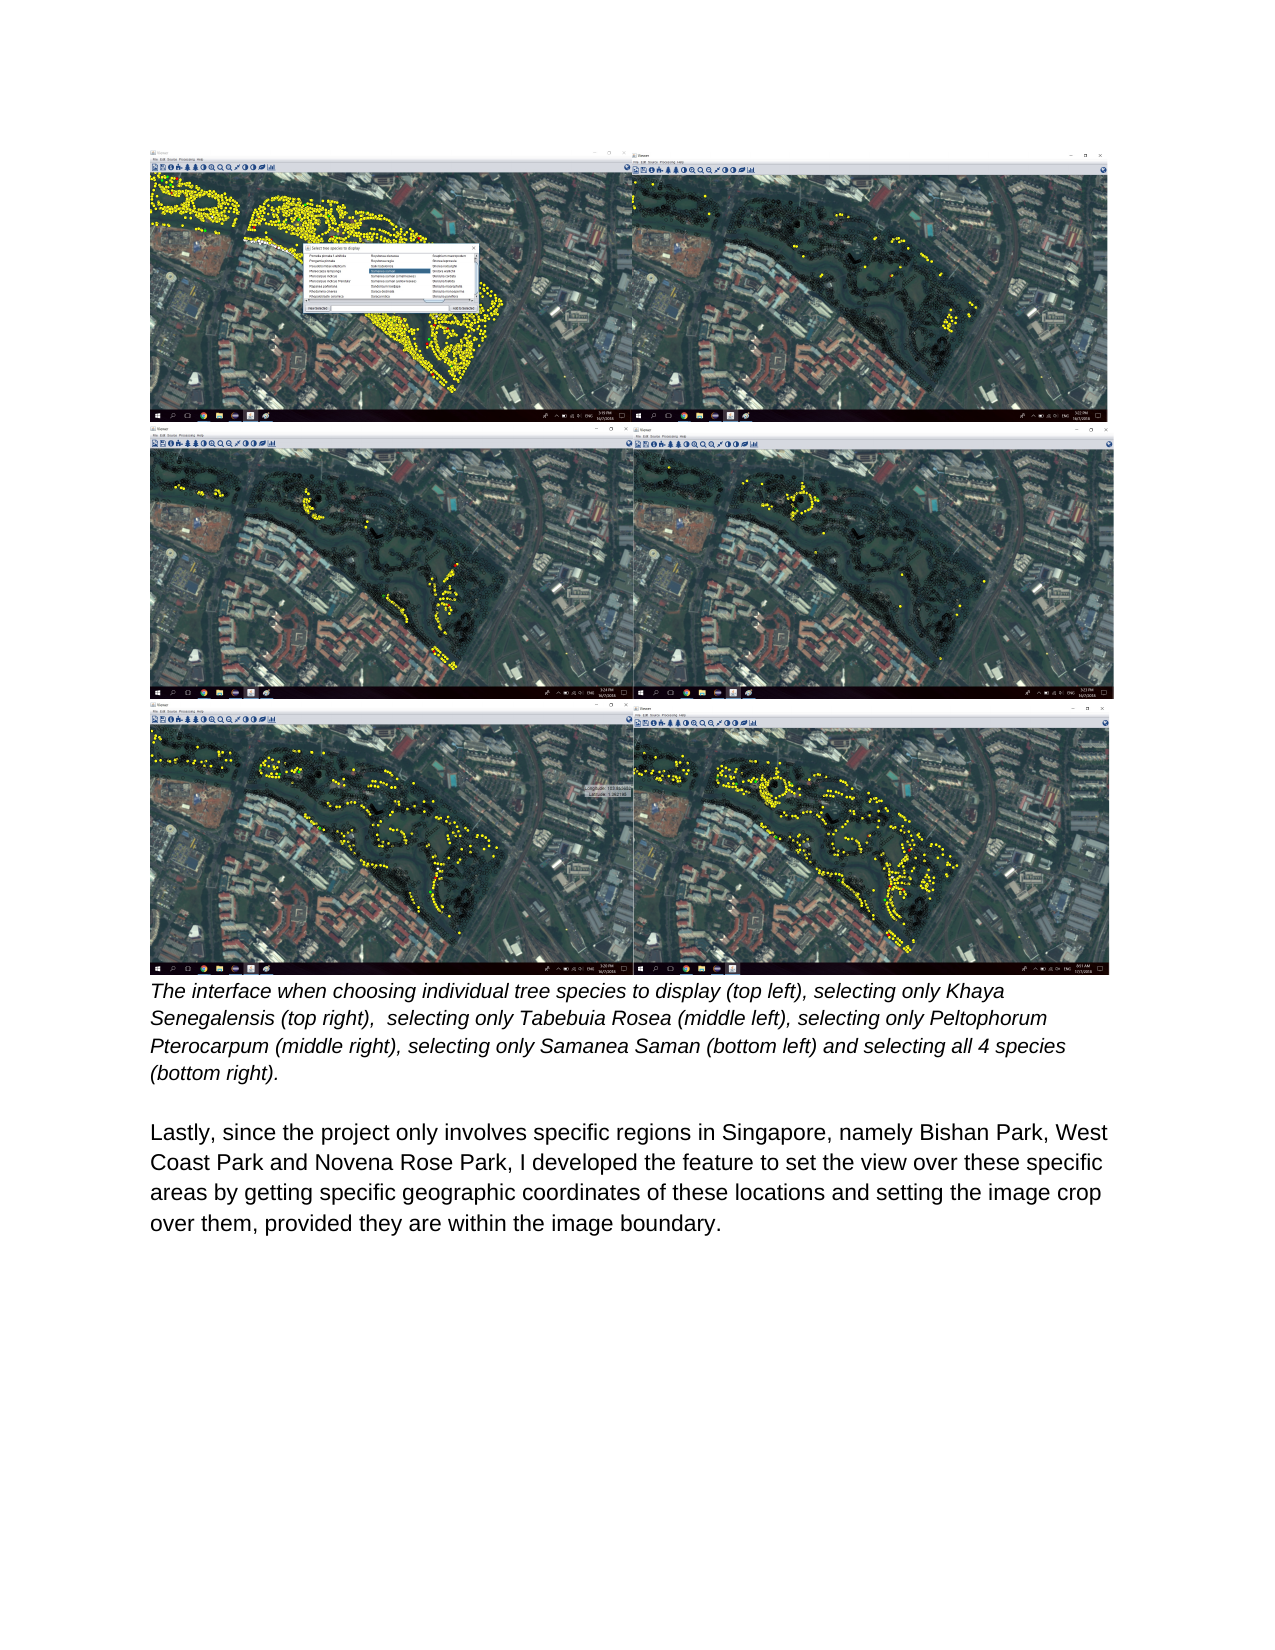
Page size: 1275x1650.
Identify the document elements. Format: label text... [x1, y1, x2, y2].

picture [150, 150, 1108, 422]
picture [150, 425, 1114, 699]
text The interface when choosing individual tree species to display (top left), selecting only Khaya Senegalensis (top right), selecting only Tabebuia Rosea (middle left), selecting only Peltophorum Pterocarpum (middle right), selecting only Samanea Saman (bottom left) and selecting all 4 species (bottom right). [150, 979, 1125, 1085]
picture [150, 702, 1110, 975]
text Lastly, since the project only involves specific regions in Singapore, namely Bishan Park, West Coast Park and Novena Rose Park, I developed the feature to set the view over these specific areas by getting specific geographic coordinates of these locations and setting the image crop over them, provided they are within the image boundary. [150, 1119, 1125, 1236]
